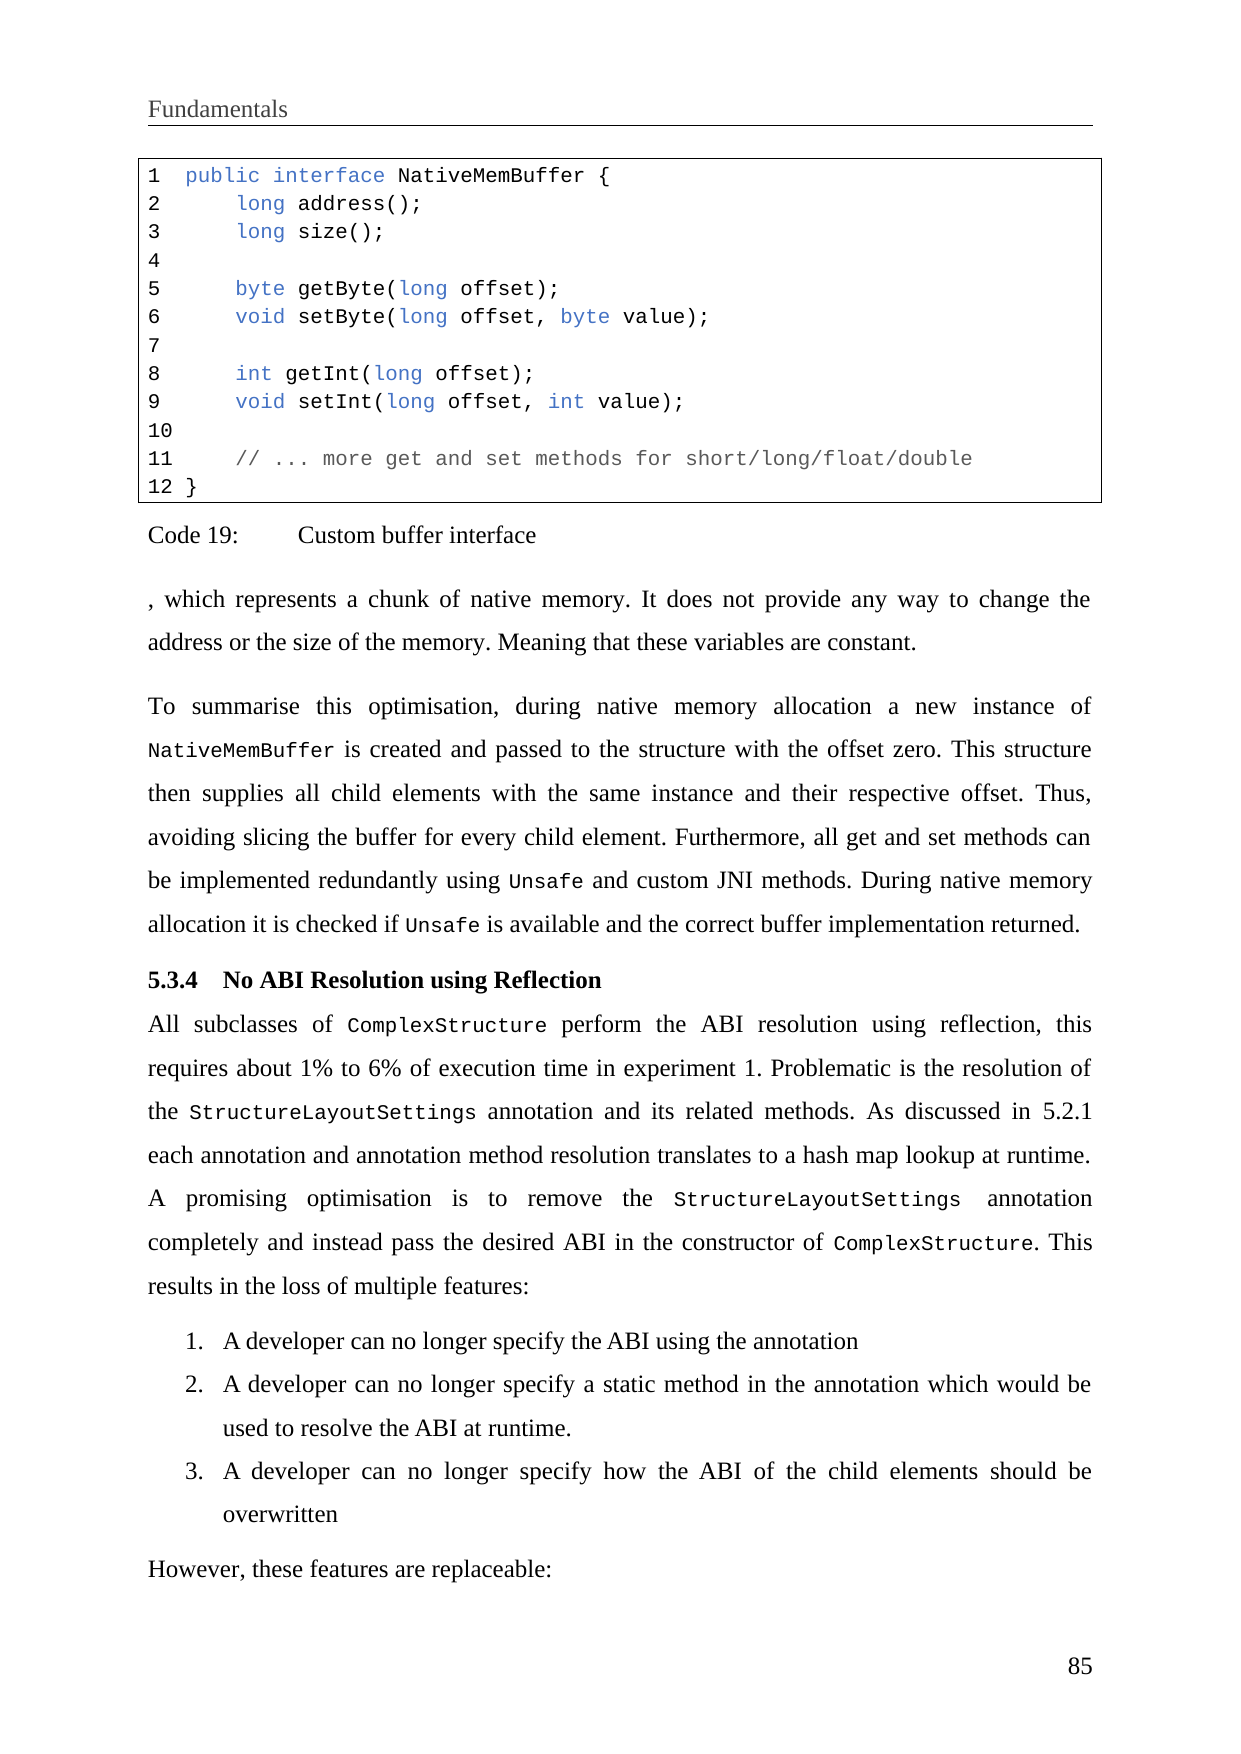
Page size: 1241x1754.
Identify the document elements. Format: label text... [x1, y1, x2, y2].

text All subclasses of ComplexStructure perform the ABI resolution using reflection, this requires about 1% to 6% of execution time in experiment 1. Problematic is the resolution of the StructureLayoutSettings annotation and its related methods. As discussed in 5.2.1 each annotation and annotation method resolution translates to a hash map lookup at runtime. A promising optimisation is to remove the StructureLayoutSettings annotation completely and instead pass the desired ABI in the constructor of ComplexStructure. This results in the loss of multiple features: [148, 1009, 1093, 1299]
list } [139, 469, 1101, 502]
list void setInt(long offset, int value); [139, 384, 1101, 415]
list public interface NativeMemBuffer { [139, 159, 1101, 186]
text Code 19: Custom buffer interface [148, 520, 1093, 549]
list A developer can no longer specify how the ABI of the child elements should be overwritten [185, 1456, 1093, 1528]
list long address(); [139, 186, 1101, 214]
list long size(); [139, 214, 1101, 245]
list // ... more get and set methods for short/long/float/double [139, 441, 1101, 469]
text To summarise this optimisation, during native memory allocation a new instance of NativeMemBuffer is created and passed to the structure with the offset zero. This structure then supplies all child elements with the same instance and their respective offset. Thus, avoiding slicing the buffer for every child element. Furthermore, all get and set methods can be implemented redundantly using Unsafe and custom JNI methods. During native memory allocation it is checked if Unsafe is available and the correct buffer implementation returned. [148, 691, 1093, 938]
list byte getByte(long offset); [139, 271, 1101, 299]
list A developer can no longer specify a static method in the annotation which would be used to resolve the ABI at runtime. [185, 1369, 1093, 1441]
list A developer can no longer specify the ABI using the annotation [185, 1326, 1093, 1355]
text , which represents a chunk of native memory. It does not provide any way to change the address or the size of the memory. Meaning that these variables are constant. [148, 584, 1093, 656]
text However, these features are replaceable: [148, 1554, 1093, 1583]
list void setByte(long offset, byte value); [139, 299, 1101, 330]
list int getInt(long offset); [139, 356, 1101, 384]
subtitle No ABI Resolution using Reflection [148, 966, 1093, 994]
